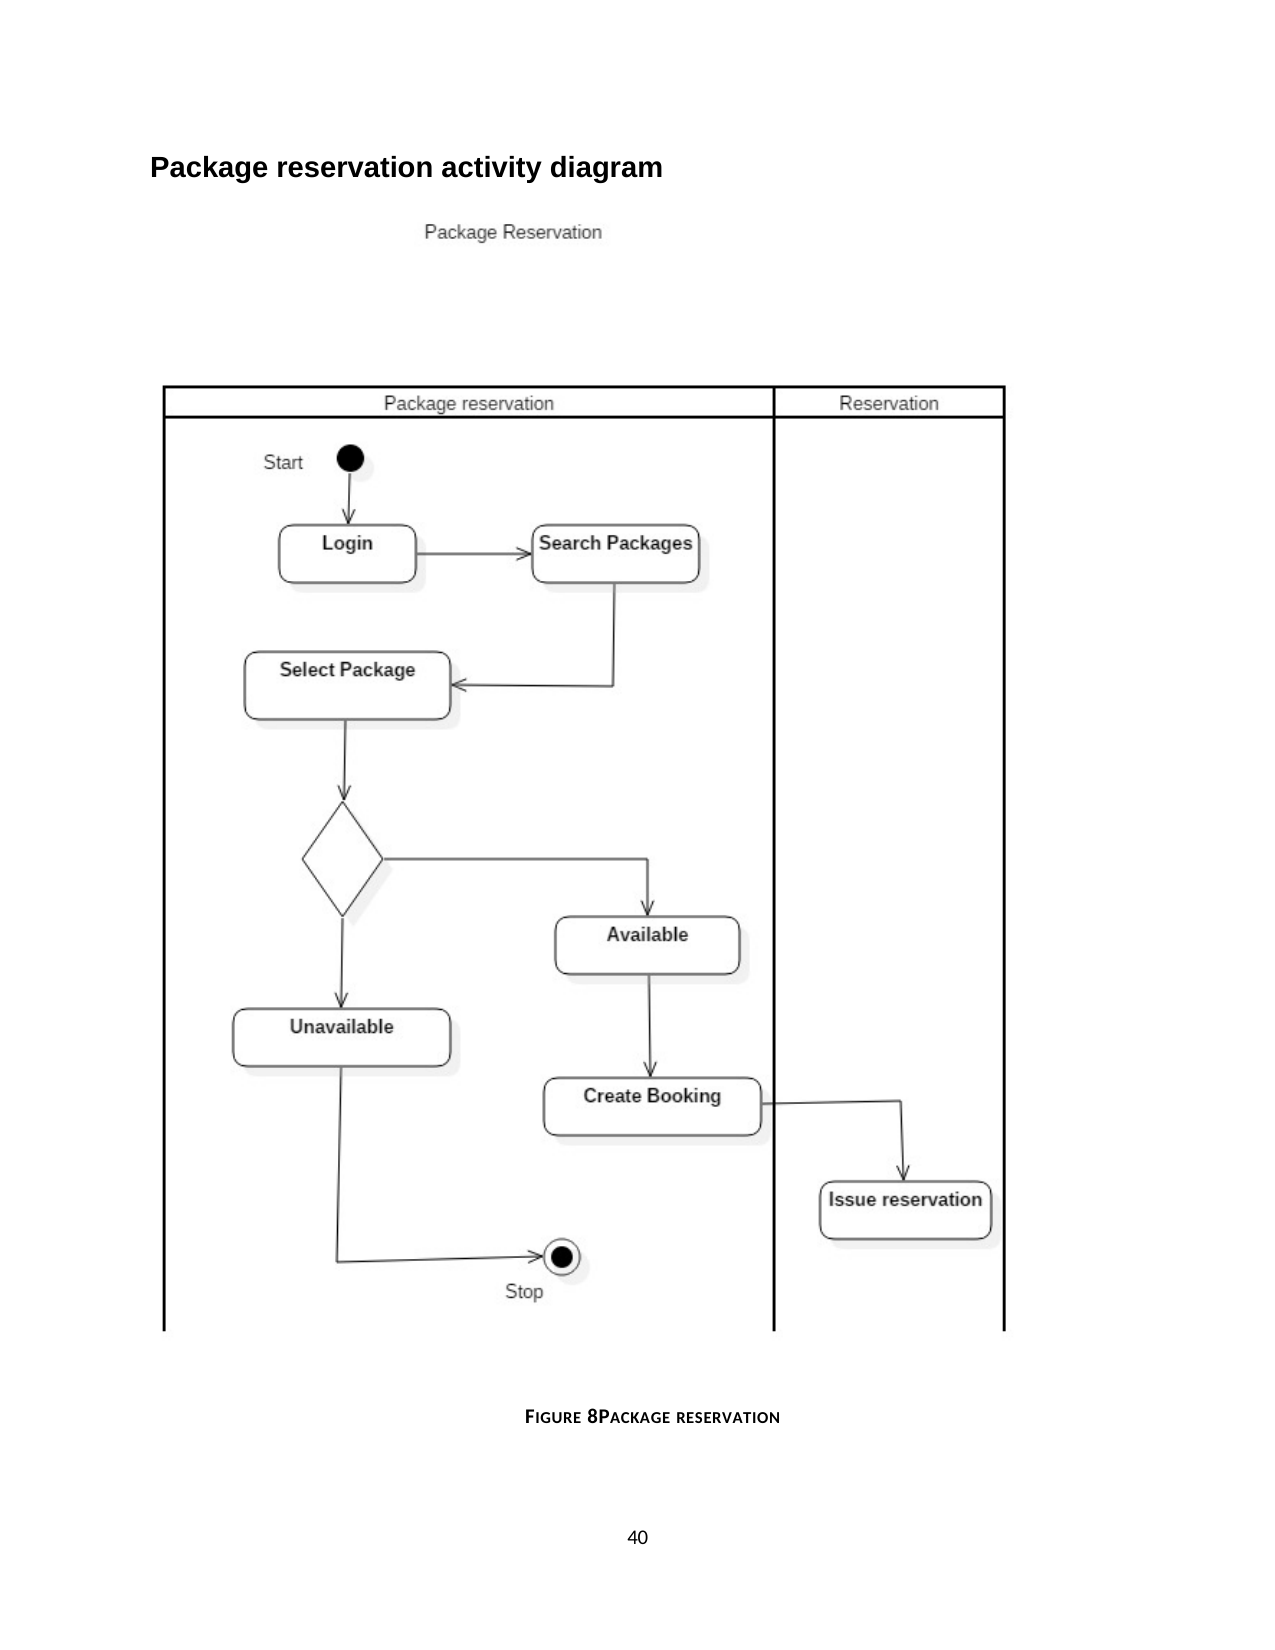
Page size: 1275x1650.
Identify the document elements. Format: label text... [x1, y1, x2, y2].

text Figure 8Package reservation [450, 1403, 1125, 1429]
picture [150, 200, 1062, 1389]
subtitle Package reservation activity diagram [150, 150, 1125, 183]
